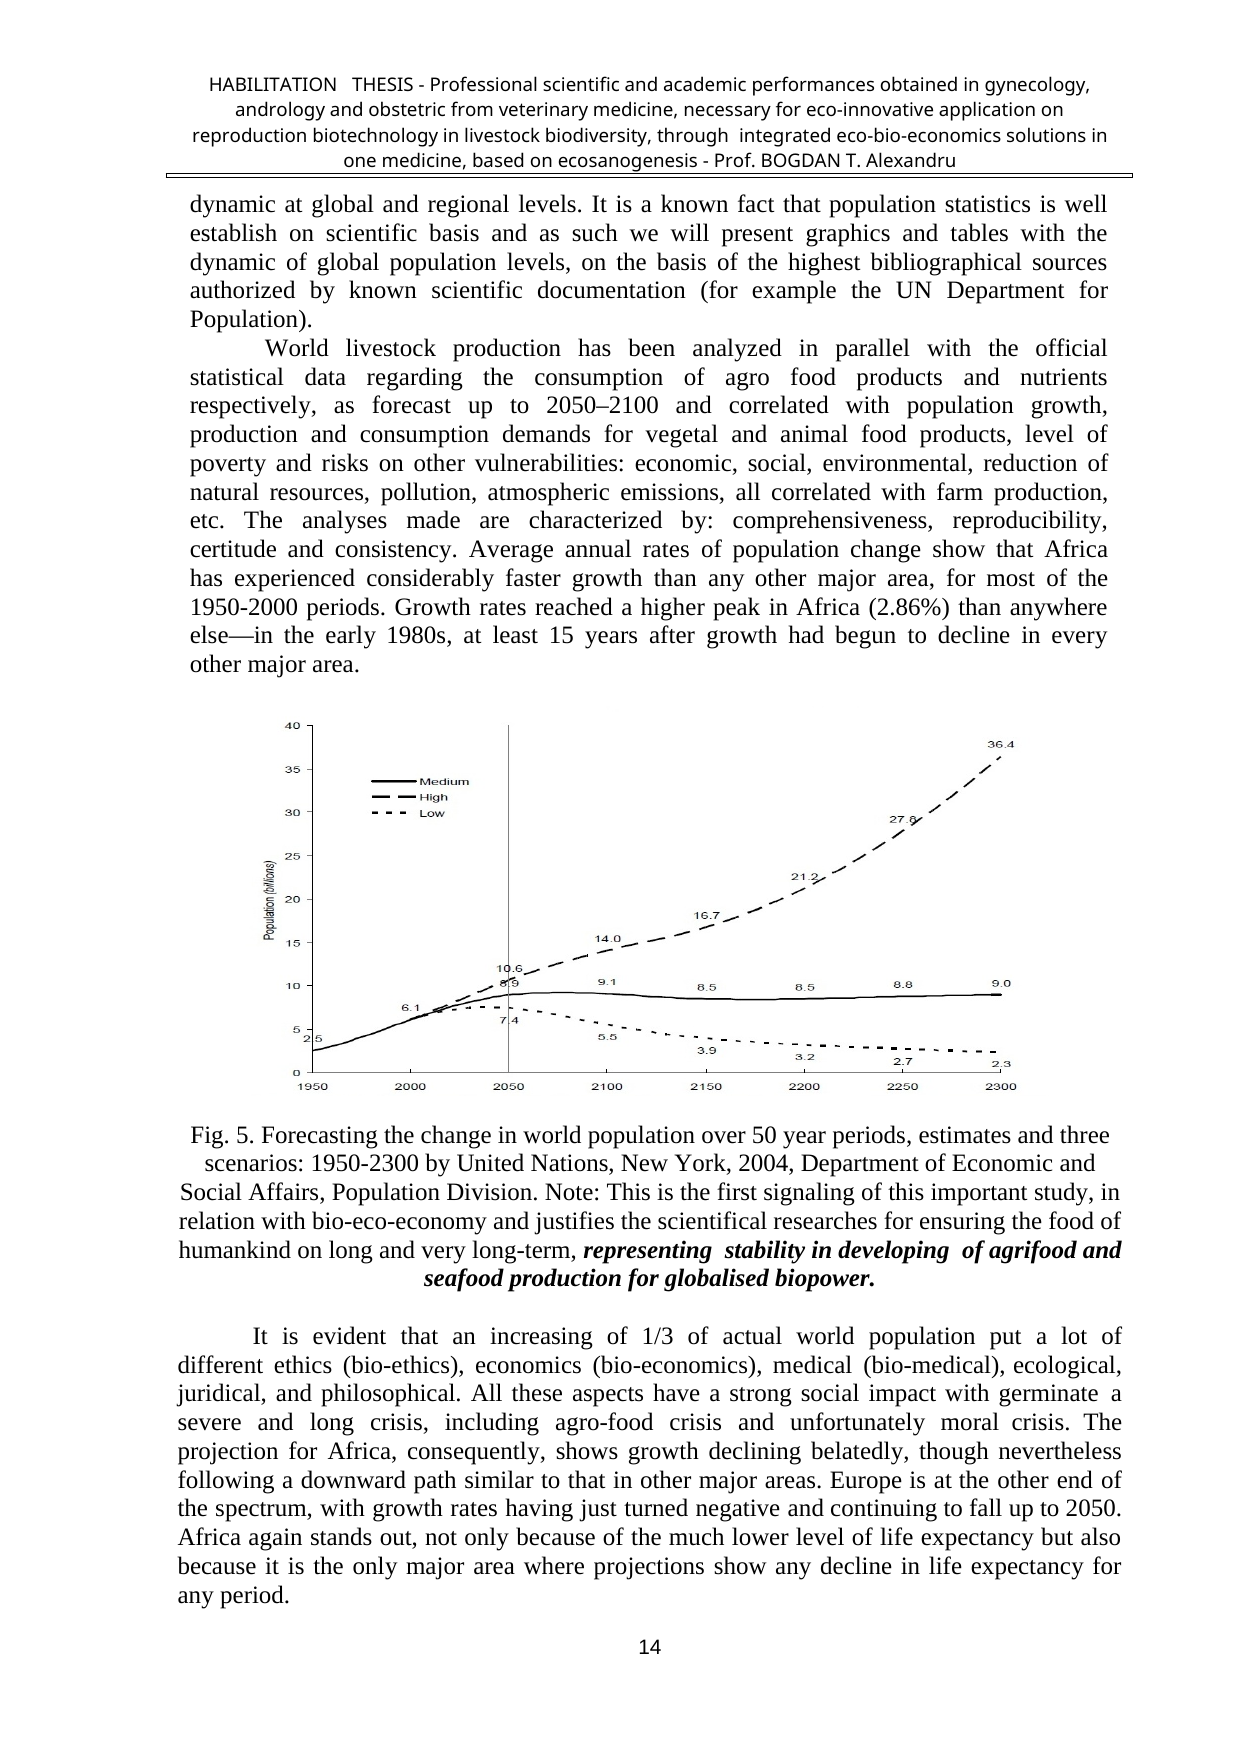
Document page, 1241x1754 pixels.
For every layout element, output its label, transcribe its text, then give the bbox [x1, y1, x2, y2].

text World livestock production has been analyzed in parallel with the official statistical data regarding the consumption of agro food products and nutrients respectively, as forecast up to 2050–2100 and correlated with population growth, production and consumption demands for vegetal and animal food products, level of poverty and risks on other vulnerabilities: economic, social, environmental, reduction of natural resources, pollution, atmospheric emissions, all correlated with farm production, etc. The analyses made are characterized by: comprehensiveness, reproducibility, certitude and consistency. Average annual rates of population change show that Africa has experienced considerably faster growth than any other major area, for most of the 1950-2000 periods. Growth rates reached a higher peak in Africa (2.86%) than anywhere else—in the early 1980s, at least 15 years after growth had begun to decline in every other major area. [189, 333, 1108, 678]
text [189, 189, 1108, 333]
text Fig. 5. Forecasting the change in world population over 50 year periods, estimates and three scenarios: 1950-2300 by United Nations, New York, 2004, Department of Economic and Social Affairs, Population Division. Note: This is the first signaling of this important study, in relation with bio-eco-economy and justifies the scientifical researches for ensuring the food of humankind on long and very long-term, representing stability in developing of agrifood and seafood production for globalised biopower. [177, 1120, 1123, 1292]
text It is evident that an increasing of 1/3 of actual world population put a lot of different ethics (bio-ethics), economics (bio-economics), medical (bio-medical), ecological, juridical, and philosophical. All these aspects have a strong social impact with germinate a severe and long crisis, including agro-food crisis and unfortunately moral crisis. The projection for Africa, consequently, shows growth declining belatedly, though nevertheless following a downward path similar to that in other major areas. Europe is at the other end of the spectrum, with growth rates having just turned negative and continuing to fall up to 2050. Africa again stands out, not only because of the much lower level of life expectancy but also because it is the only major area where projections show any decline in life expectancy for any period. [177, 1321, 1122, 1608]
picture [245, 706, 1055, 1096]
